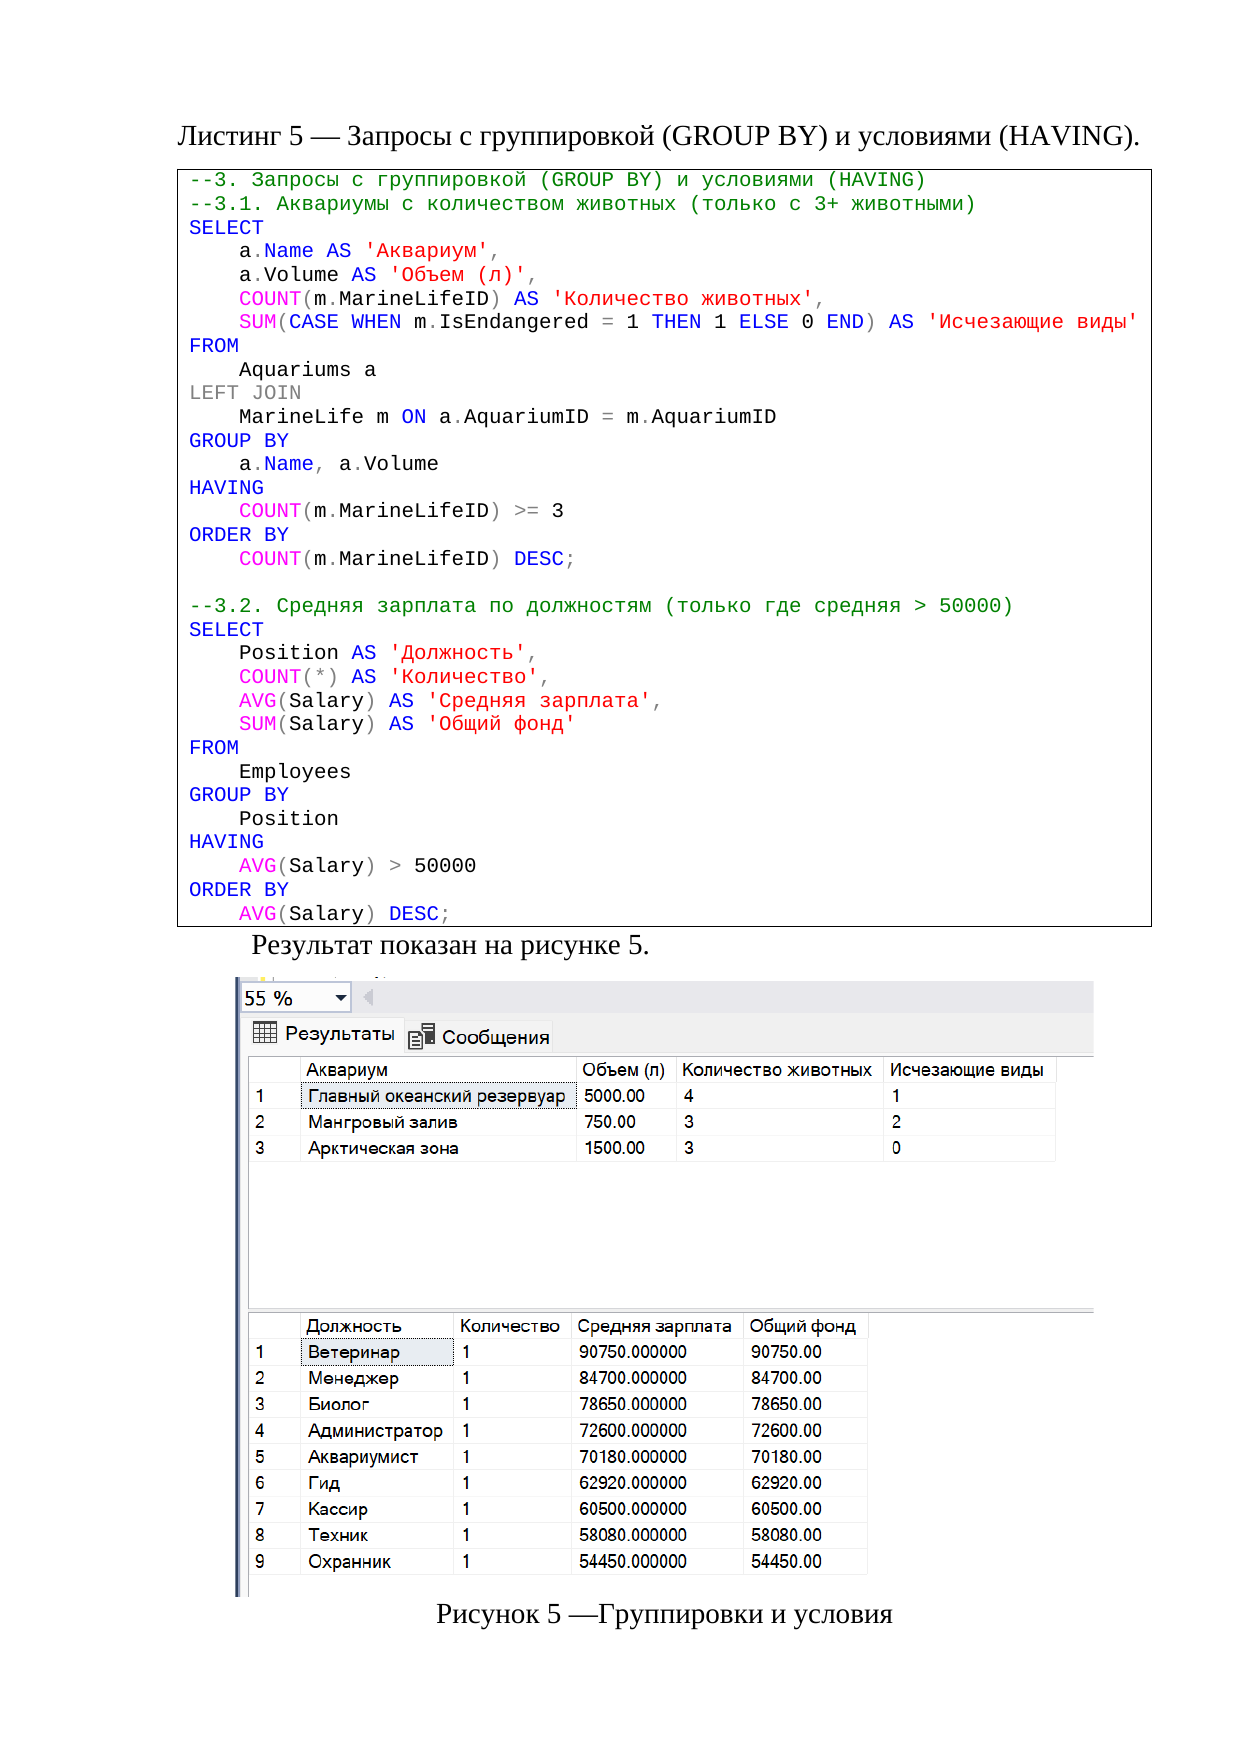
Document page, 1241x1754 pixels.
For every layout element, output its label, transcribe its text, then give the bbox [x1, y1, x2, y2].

text Рисунок 5 —Группировки и условия [177, 1597, 1152, 1630]
text Результат показан на рисунке 5. [177, 927, 1152, 961]
picture [235, 977, 1094, 1597]
text Листинг 5 — Запросы с группировкой (GROUP BY) и условиями (HAVING). [177, 118, 1152, 152]
table_header --3. Запросы с группировкой (GROUP BY) и условиями (HAVING) --3.1. Аквариумы с количеством животных (только с 3+ животными) SELECT a.Name AS 'Аквариум', a.Volume AS 'Объем (л)', COUNT(m.MarineLifeID) AS 'Количество животных', SUM(CASE WHEN m.IsEndangered = 1 THEN 1 ELSE 0 END) AS 'Исчезающие виды' FROM Aquariums a LEFT JOIN MarineLife m ON a.AquariumID = m.AquariumID GROUP BY a.Name, a.Volume HAVING COUNT(m.MarineLifeID) >= 3 ORDER BY COUNT(m.MarineLifeID) DESC; --3.2. Средняя зарплата по должностям (только где средняя > 50000) SELECT Position AS 'Должность', COUNT(*) AS 'Количество', AVG(Salary) AS 'Средняя зарплата', SUM(Salary) AS 'Общий фонд' FROM Employees GROUP BY Position HAVING AVG(Salary) > 50000 ORDER BY AVG(Salary) DESC; [178, 170, 1151, 926]
